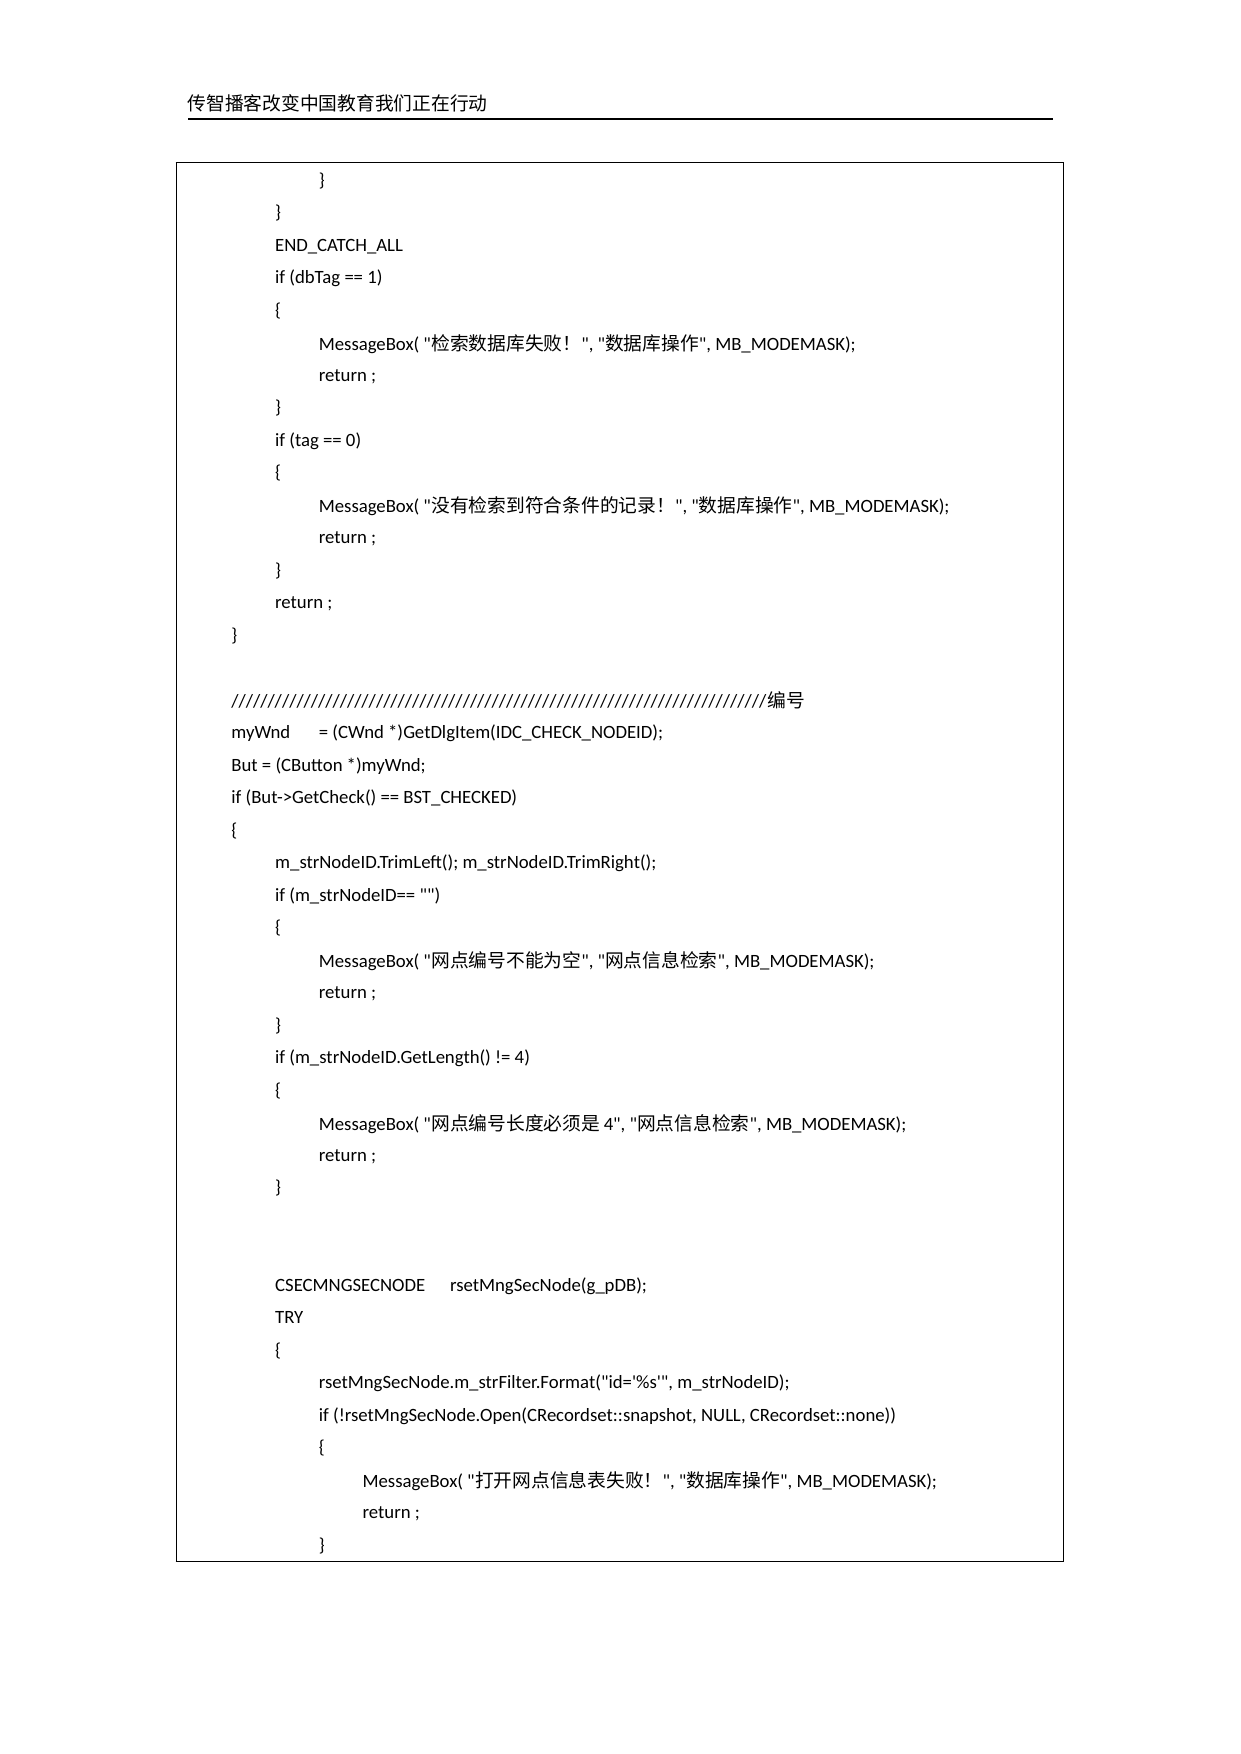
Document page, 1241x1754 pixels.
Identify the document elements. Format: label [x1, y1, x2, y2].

table_header [177, 163, 1063, 1561]
